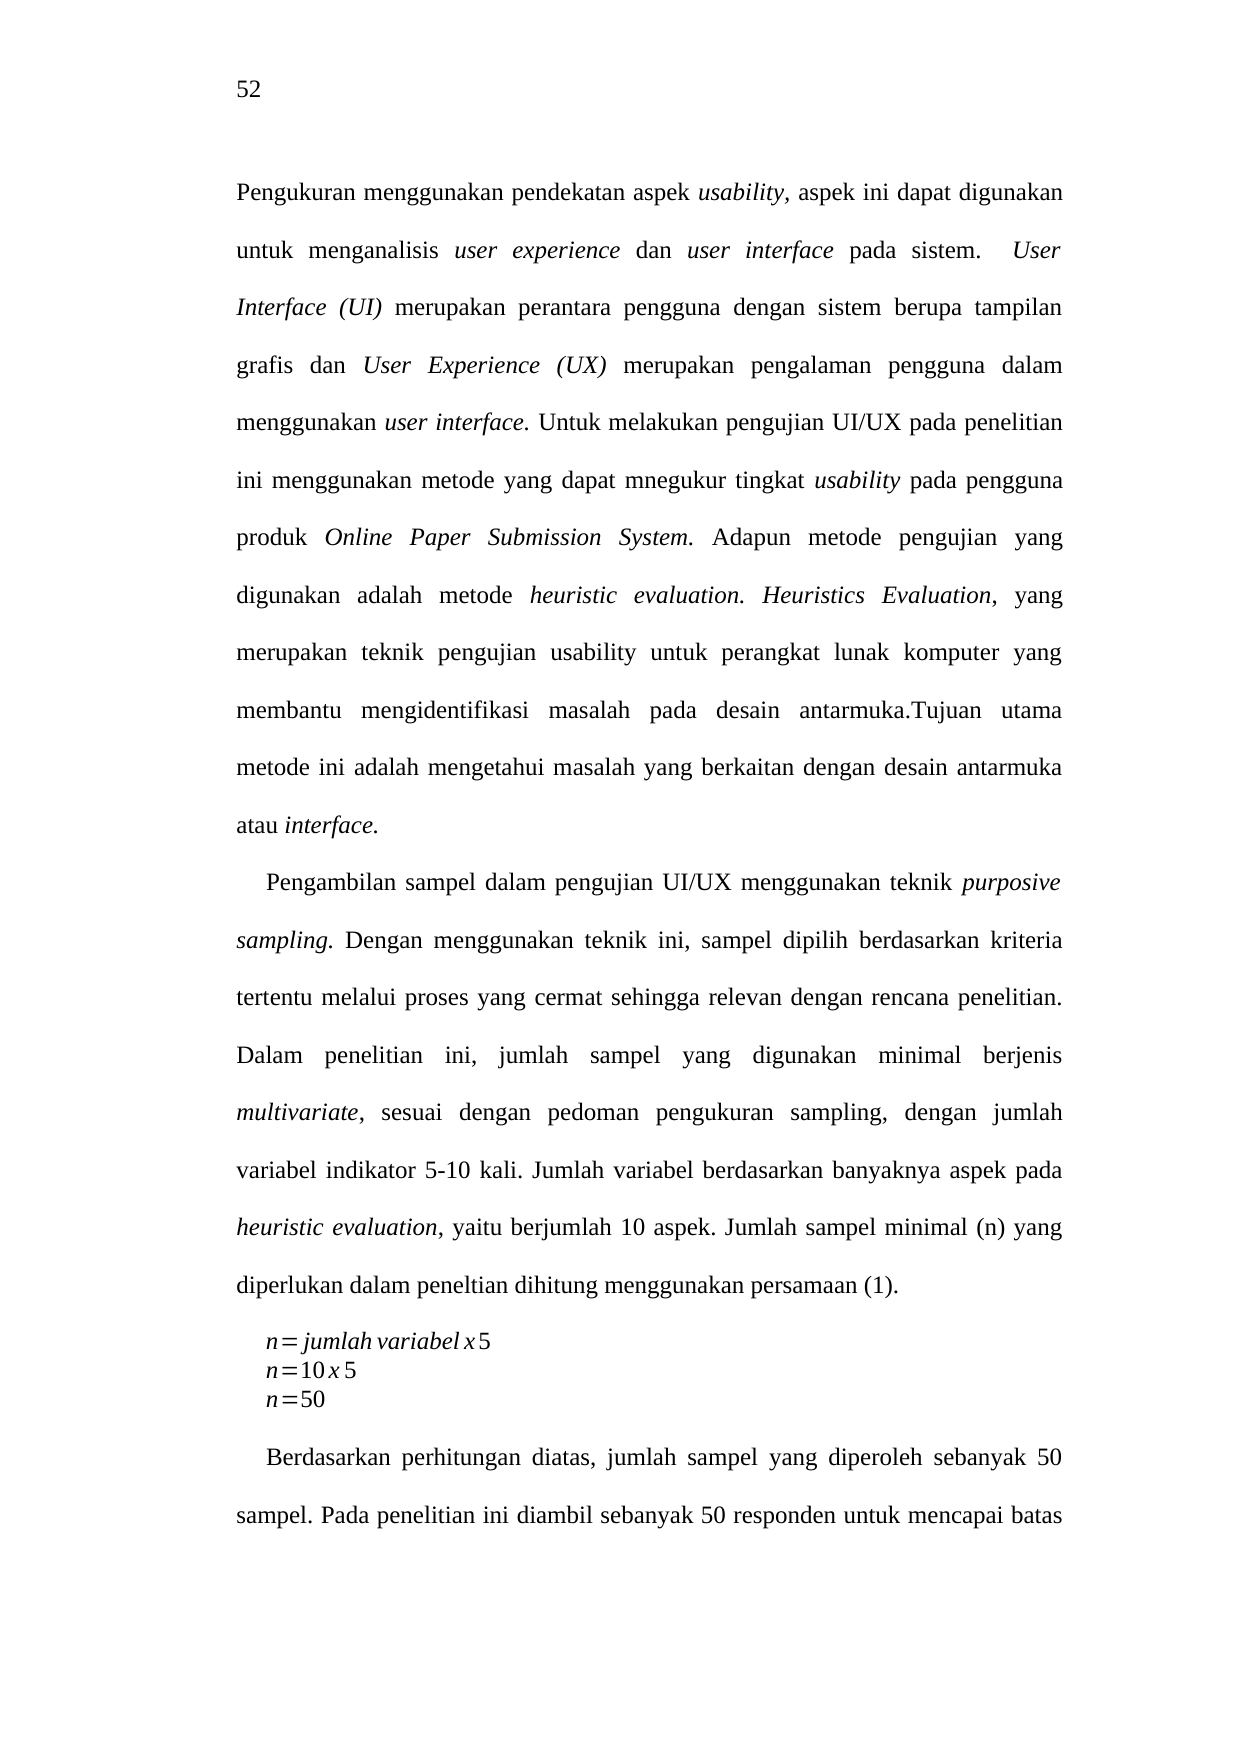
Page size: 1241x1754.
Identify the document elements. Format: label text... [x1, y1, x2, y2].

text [236, 1442, 1063, 1528]
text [236, 177, 1063, 838]
text Pengambilan sampel dalam pengujian UI/UX menggunakan teknik purposive sampling. Dengan menggunakan teknik ini, sampel dipilih berdasarkan kriteria tertentu melalui proses yang cermat sehingga relevan dengan rencana penelitian. Dalam penelitian ini, jumlah sampel yang digunakan minimal berjenis multivariate, sesuai dengan pedoman pengukuran sampling, dengan jumlah variabel indikator 5-10 kali. Jumlah variabel berdasarkan banyaknya aspek pada heuristic evaluation, yaitu berjumlah 10 aspek. Jumlah sampel minimal (n) yang diperlukan dalam peneltian dihitung menggunakan persamaan (1). [236, 867, 1063, 1298]
